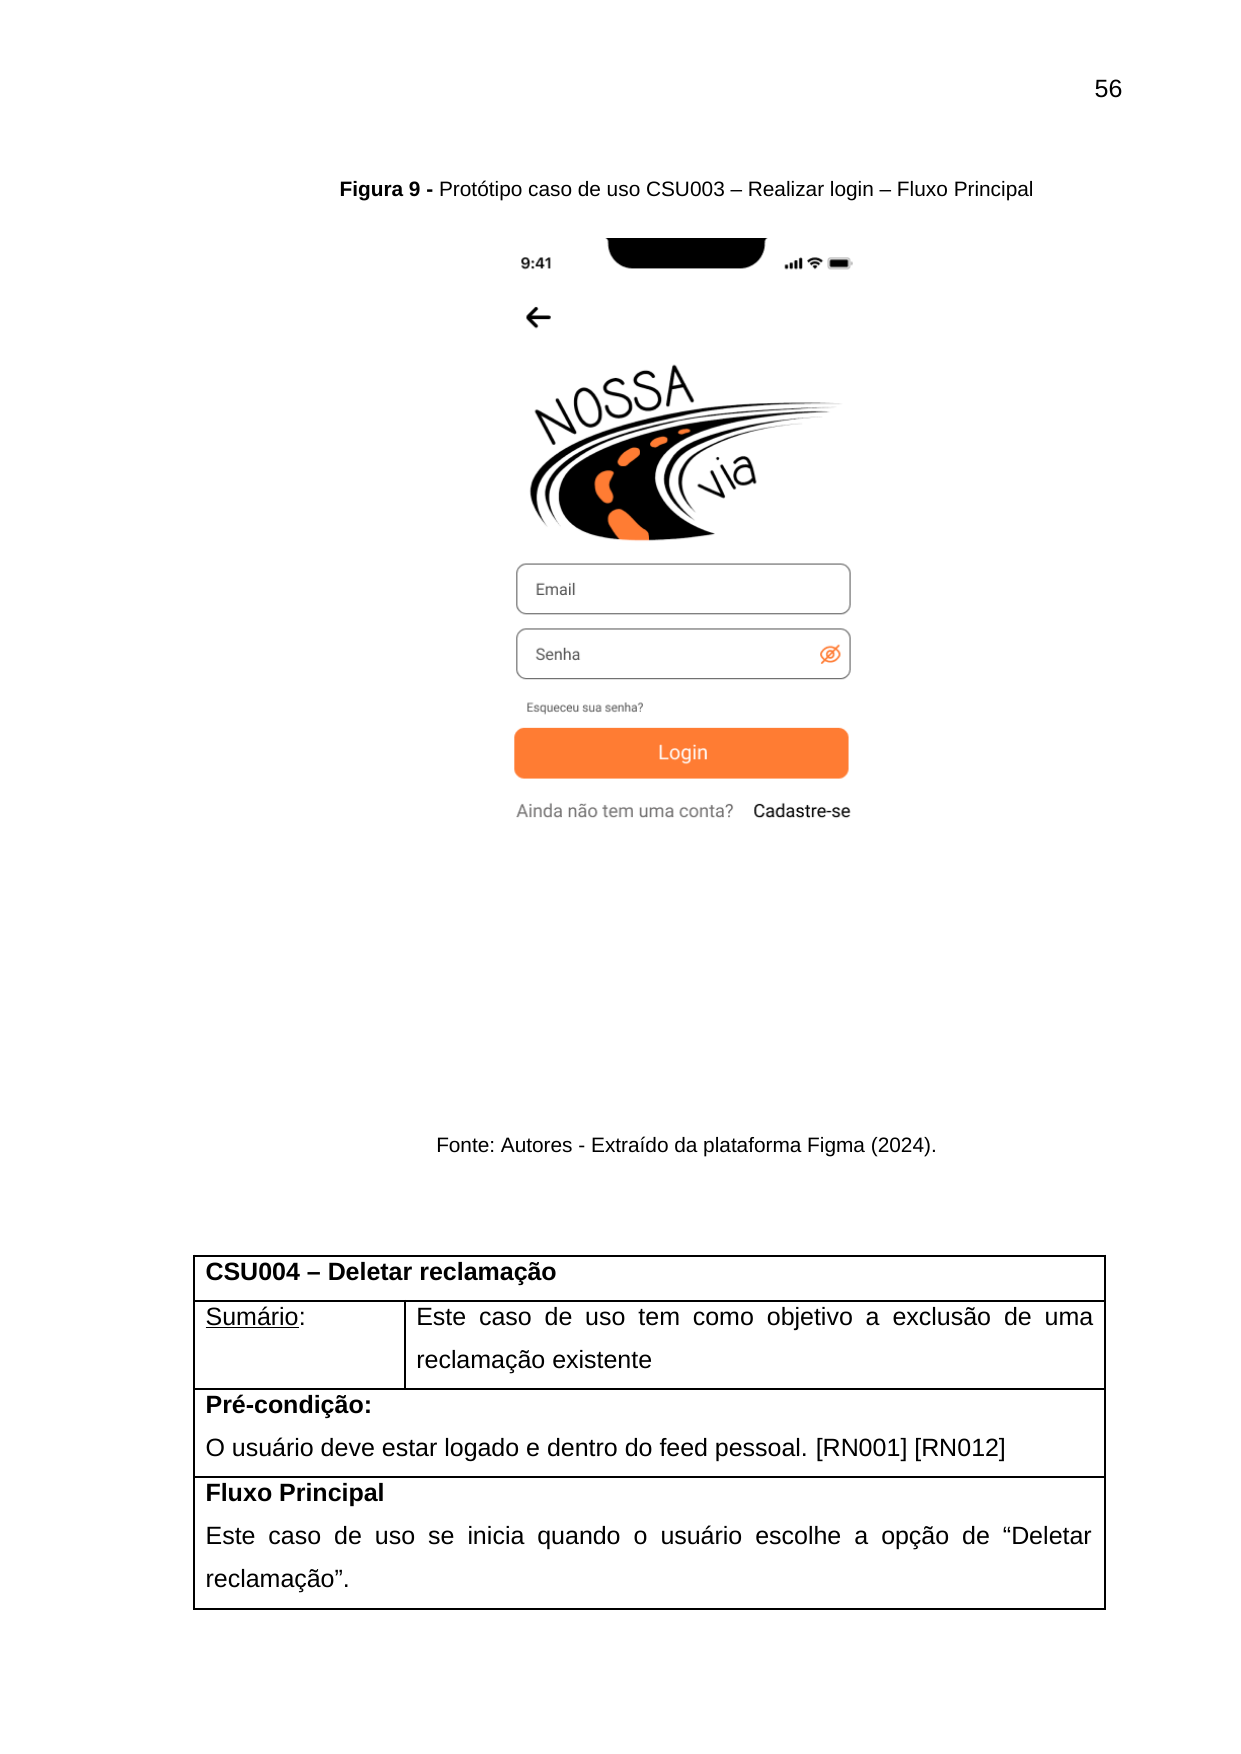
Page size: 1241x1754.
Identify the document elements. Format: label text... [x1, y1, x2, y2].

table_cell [195, 1478, 1104, 1607]
table_cell Este caso de uso tem como objetivo a exclusão de uma reclamação existente [406, 1302, 1104, 1388]
table_cell Sumário: [195, 1302, 404, 1388]
text Figura 9 - Protótipo caso de uso CSU003 – Realizar login – Fluxo Principal [177, 177, 1122, 201]
table_cell Pré-condição: O usuário deve estar logado e dentro do feed pessoal. [RN001] [RN012] [195, 1390, 1104, 1476]
text Fonte: Autores - Extraído da plataforma Figma (2024). [177, 1133, 1122, 1157]
table_header CSU004 – Deletar reclamação [195, 1257, 1104, 1300]
picture [489, 238, 884, 1094]
